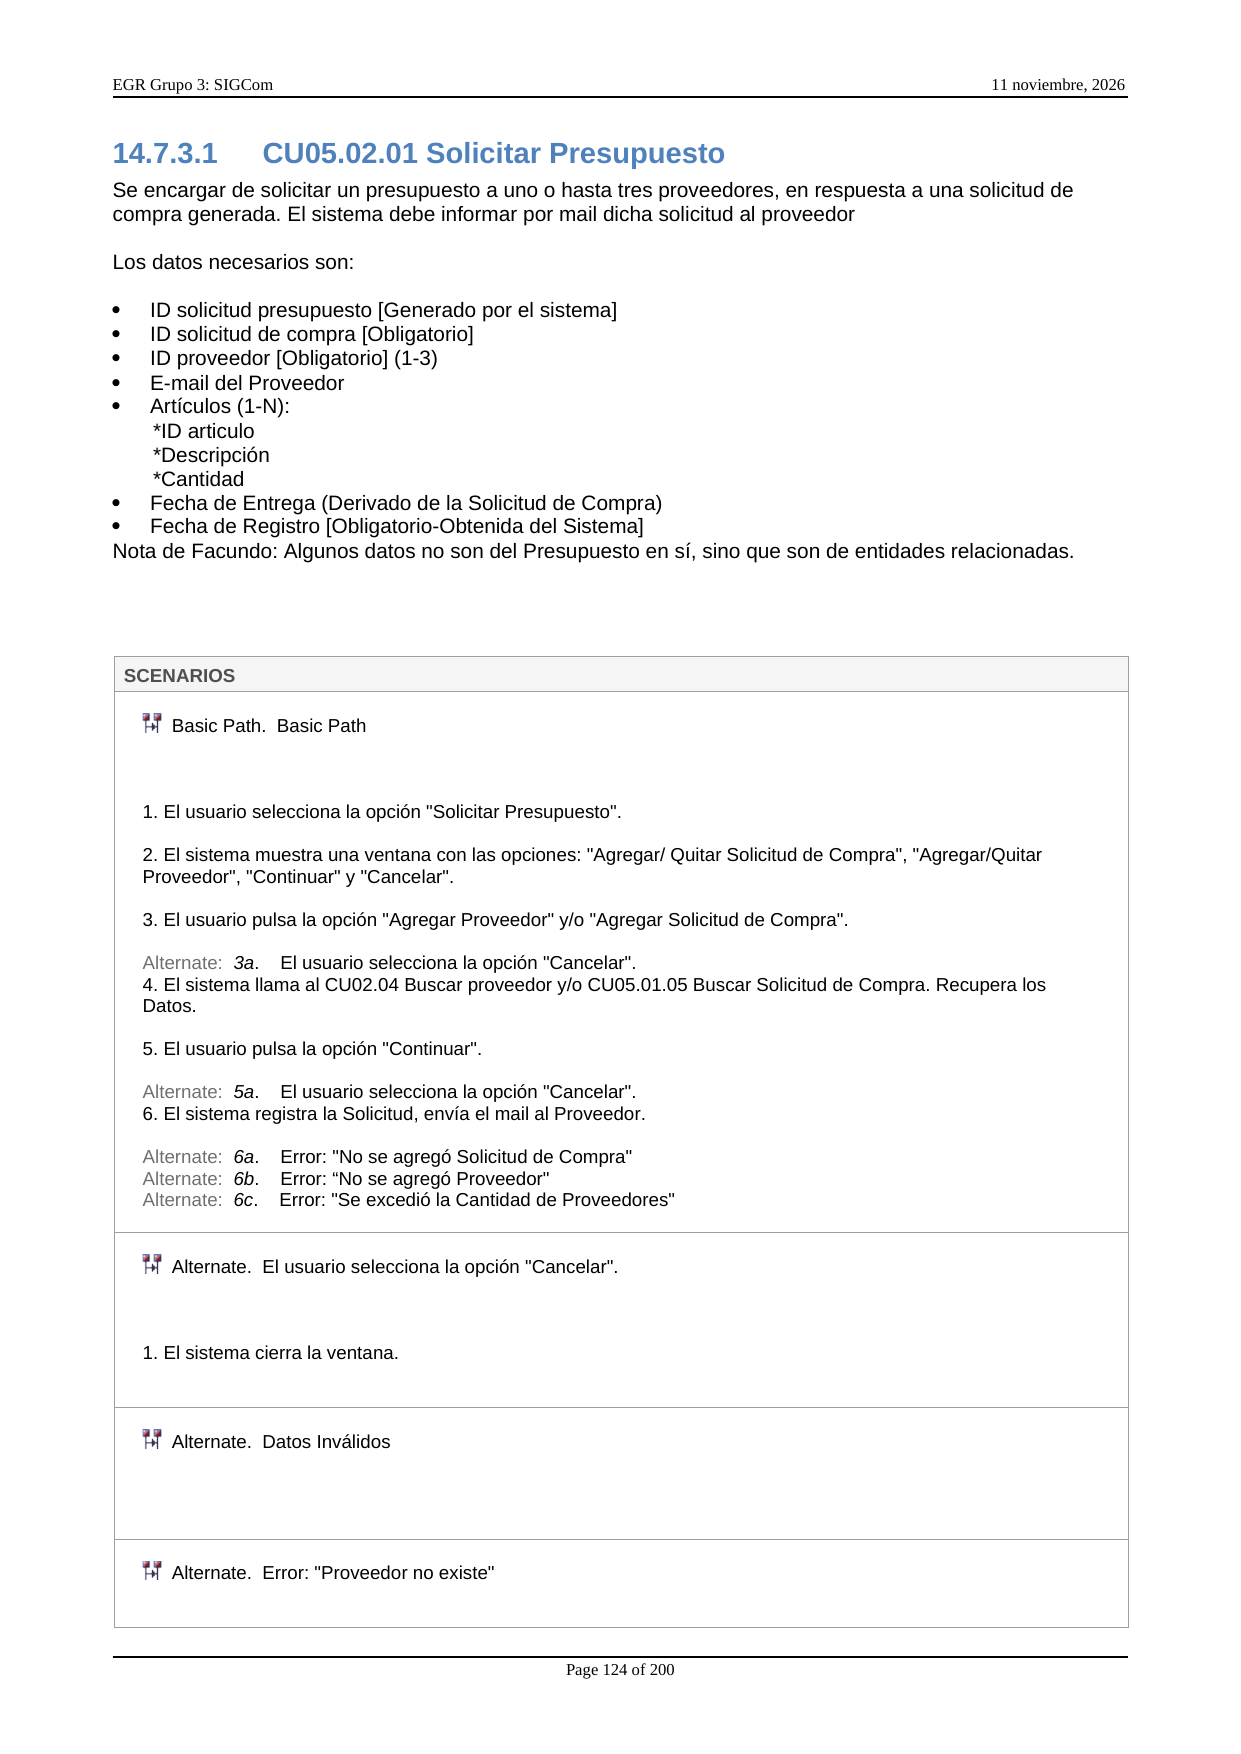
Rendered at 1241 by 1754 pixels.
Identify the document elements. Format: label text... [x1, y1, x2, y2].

text Nota de Facundo: Algunos datos no son del Presupuesto en sí, sino que son de entidades relacionadas. [112, 538, 1128, 562]
picture [142, 1561, 162, 1580]
table_cell Alternate. Error: "Proveedor no existe" [115, 1540, 1128, 1627]
text *ID articulo [112, 418, 1128, 442]
list ID solicitud de compra [Obligatorio] [112, 322, 1128, 346]
list Fecha de Entrega (Derivado de la Solicitud de Compra) [112, 490, 1128, 514]
list E-mail del Proveedor [112, 370, 1128, 394]
list ID solicitud presupuesto [Generado por el sistema] [112, 298, 1128, 322]
text *Descripción [112, 442, 1128, 466]
text *Cantidad [112, 466, 1128, 490]
picture [142, 1429, 162, 1449]
text Se encargar de solicitar un presupuesto a uno o hasta tres proveedores, en respuesta a una solicitud de compra generada. El sistema debe informar por mail dicha solicitud al proveedor [112, 178, 1128, 226]
picture [142, 713, 162, 733]
table_cell Basic Path. Basic Path 1. El usuario selecciona la opción "Solicitar Presupuesto". 2. El sistema muestra una ventana con las opciones: "Agregar/ Quitar Solicitud de Compra", "Agregar/Quitar Proveedor", "Continuar" y "Cancelar". 3. El usuario pulsa la opción "Agregar Proveedor" y/o "Agregar Solicitud de Compra". Alternate: 3a. El usuario selecciona la opción "Cancelar". 4. El sistema llama al CU02.04 Buscar proveedor y/o CU05.01.05 Buscar Solicitud de Compra. Recupera los Datos. 5. El usuario pulsa la opción "Continuar". Alternate: 5a. El usuario selecciona la opción "Cancelar". 6. El sistema registra la Solicitud, envía el mail al Proveedor. Alternate: 6a. Error: "No se agregó Solicitud de Compra" Alternate: 6b. Error: “No se agregó Proveedor" Alternate: 6c. Error: "Se excedió la Cantidad de Proveedores" [115, 692, 1128, 1232]
table_cell Alternate. El usuario selecciona la opción "Cancelar". 1. El sistema cierra la ventana. [115, 1233, 1128, 1407]
table_cell Alternate. Datos Inválidos [115, 1408, 1128, 1538]
text Los datos necesarios son: [112, 250, 1128, 274]
list Fecha de Registro [Obligatorio-Obtenida del Sistema] [112, 514, 1128, 538]
subtitle CU05.02.01 Solicitar Presupuesto [112, 136, 1128, 170]
list ID proveedor [Obligatorio] (1-3) [112, 346, 1128, 370]
list Artículos (1-N): [112, 394, 1128, 418]
table_header SCENARIOS [115, 657, 1128, 691]
picture [142, 1254, 162, 1274]
